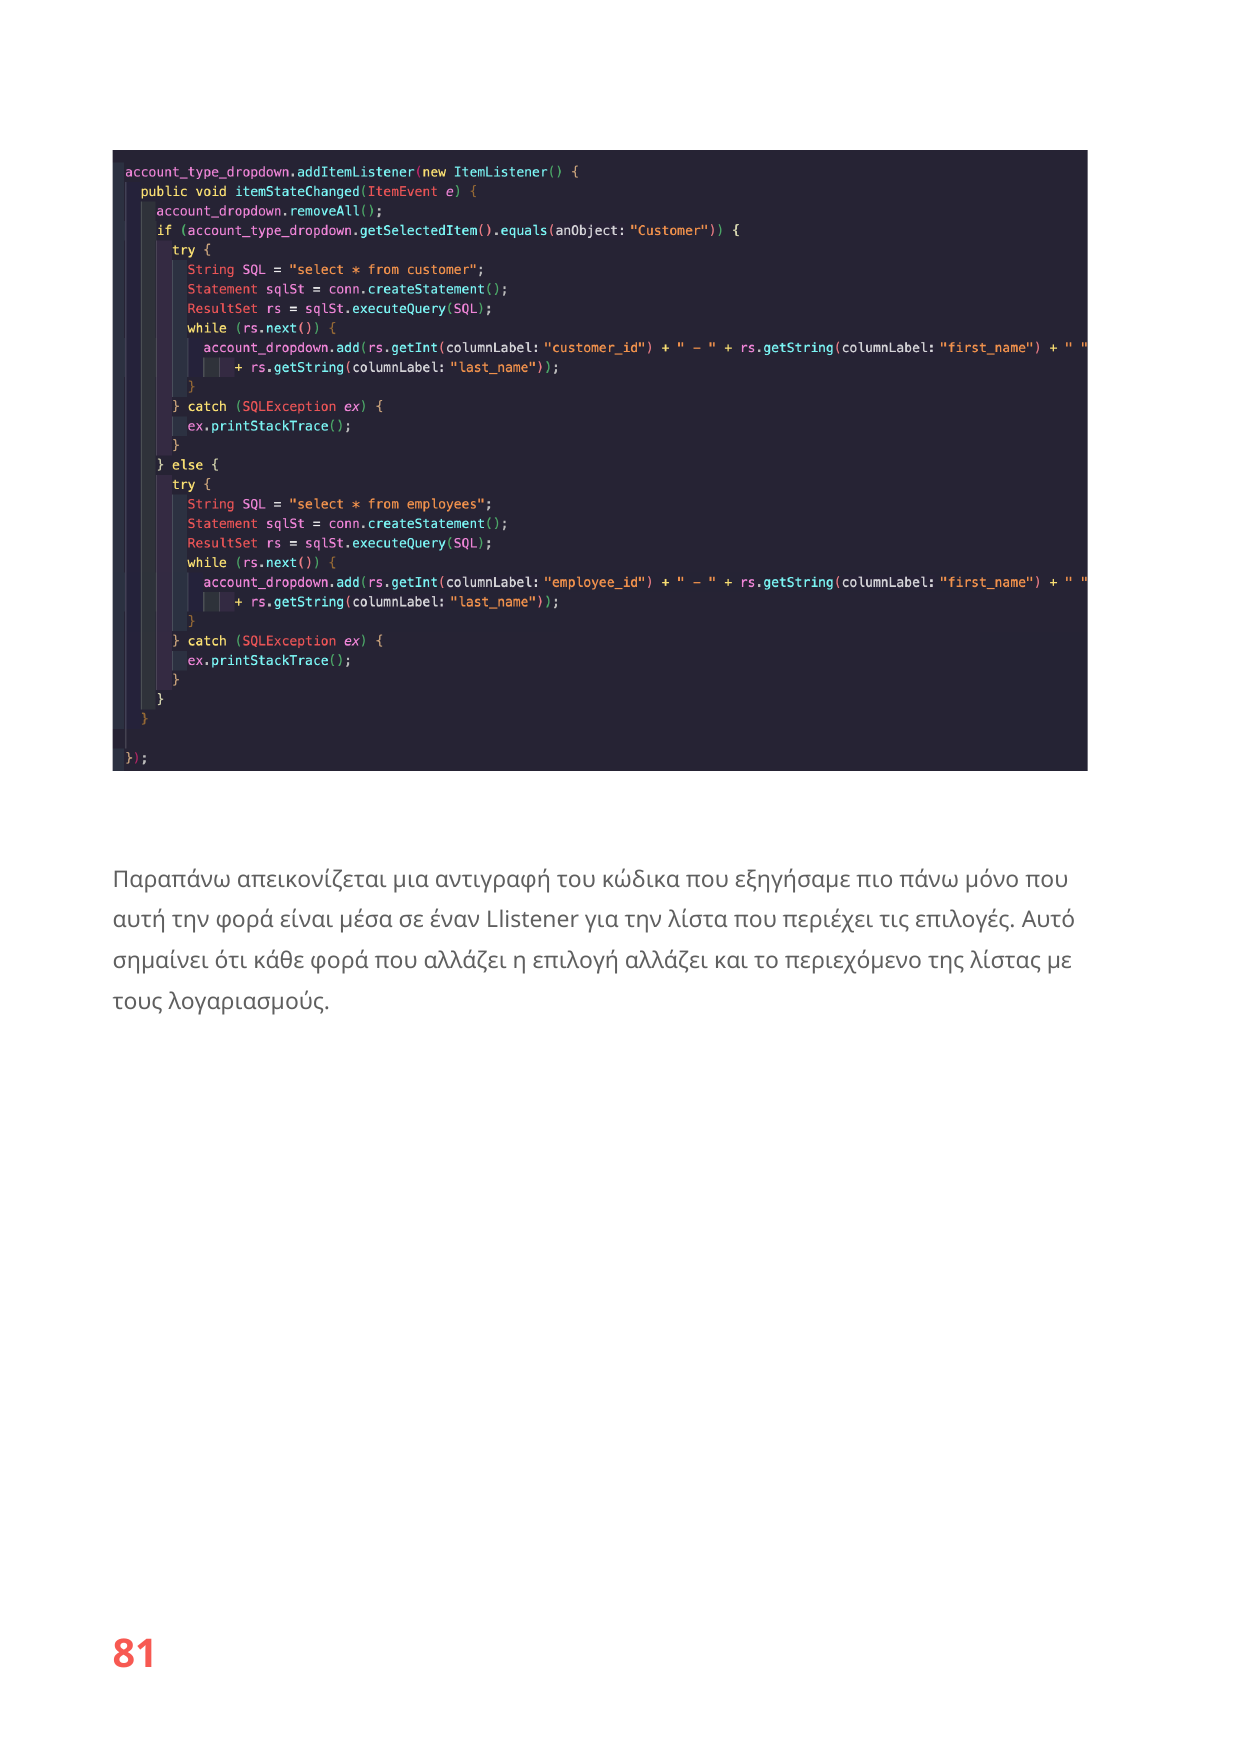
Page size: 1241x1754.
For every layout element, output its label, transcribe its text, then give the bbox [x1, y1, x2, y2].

text Παραπάνω απεικονίζεται μια αντιγραφή του κώδικα που εξηγήσαμε πιο πάνω μόνο που αυτή την φορά είναι μέσα σε έναν Llistener για την λίστα που περιέχει τις επιλογές. Αυτό σημαίνει ότι κάθε φορά που αλλάζει η επιλογή αλλάζει και το περιεχόμενο της λίστας με τους λογαριασμούς. [112, 863, 1128, 1016]
picture [112, 150, 1088, 771]
